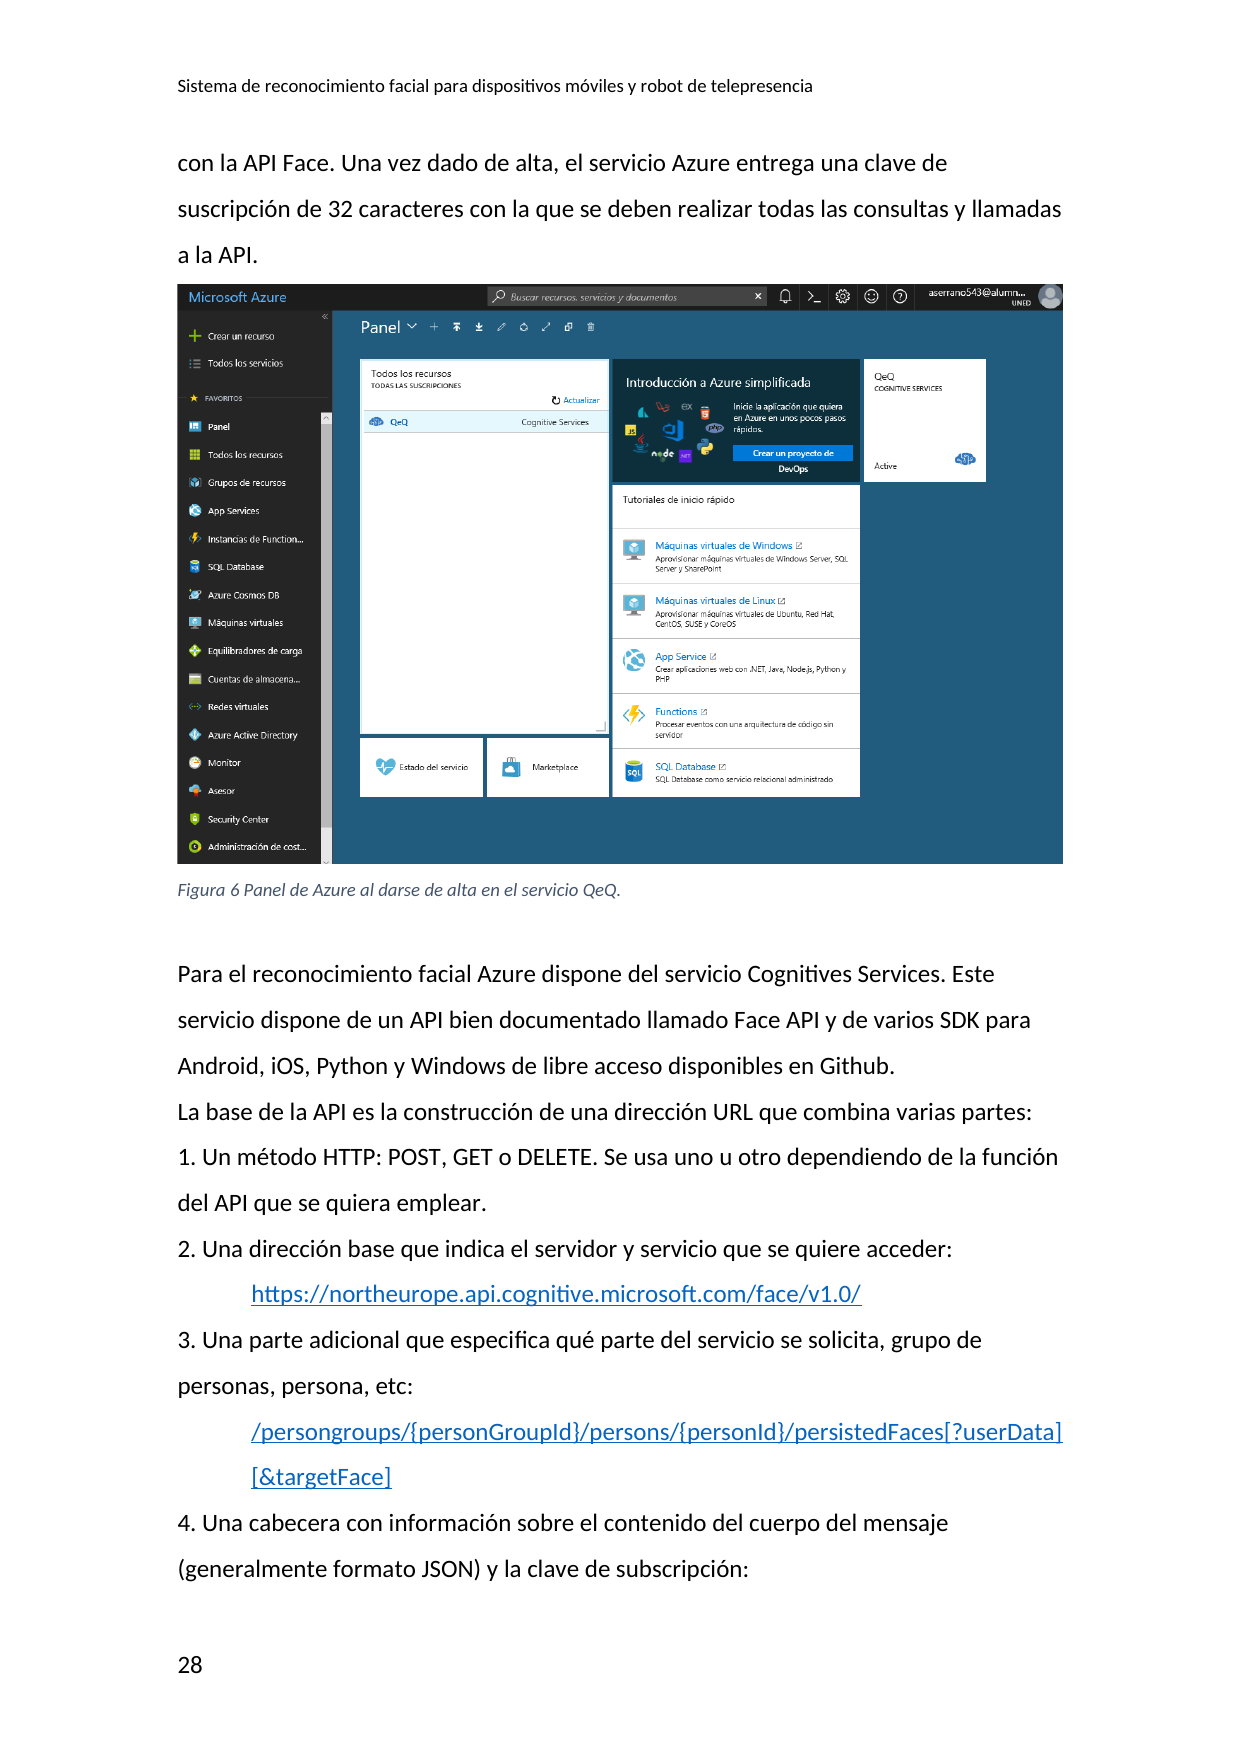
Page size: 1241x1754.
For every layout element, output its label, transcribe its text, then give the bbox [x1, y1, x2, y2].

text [177, 148, 1063, 269]
text https://northeurope.api.cognitive.microsoft.com/face/v1.0/ [177, 1278, 1063, 1309]
text Para el reconocimiento facial Azure dispone del servicio Cognitives Services. Este servicio dispone de un API bien documentado llamado Face API y de varios SDK para Android, iOS, Python y Windows de libre acceso disponibles en Github. [177, 958, 1063, 1080]
text Figura 6 Panel de Azure al darse de alta en el servicio QeQ. [177, 878, 1063, 901]
text /persongroups/{personGroupId}/persons/{personId}/persistedFaces[?userData][&targetFace] [251, 1416, 1063, 1442]
text 2. Una dirección base que indica el servidor y servicio que se quiere acceder: [177, 1233, 1063, 1263]
text La base de la API es la construcción de una dirección URL que combina varias partes: [177, 1096, 1063, 1126]
text 3. Una parte adicional que especiﬁca qué parte del servicio se solicita, grupo de personas, persona, etc: [177, 1324, 1063, 1401]
text 4. Una cabecera con información sobre el contenido del cuerpo del mensaje (generalmente formato JSON) y la clave de subscripción: [177, 1507, 1063, 1583]
text /persongroups/{personGroupId}/persons/{personId}/persistedFaces[?userData][&targetFace] [251, 1443, 1063, 1492]
picture [177, 284, 1063, 864]
text 1. Un método HTTP: POST, GET o DELETE. Se usa uno u otro dependiendo de la función del API que se quiera emplear. [177, 1141, 1063, 1218]
